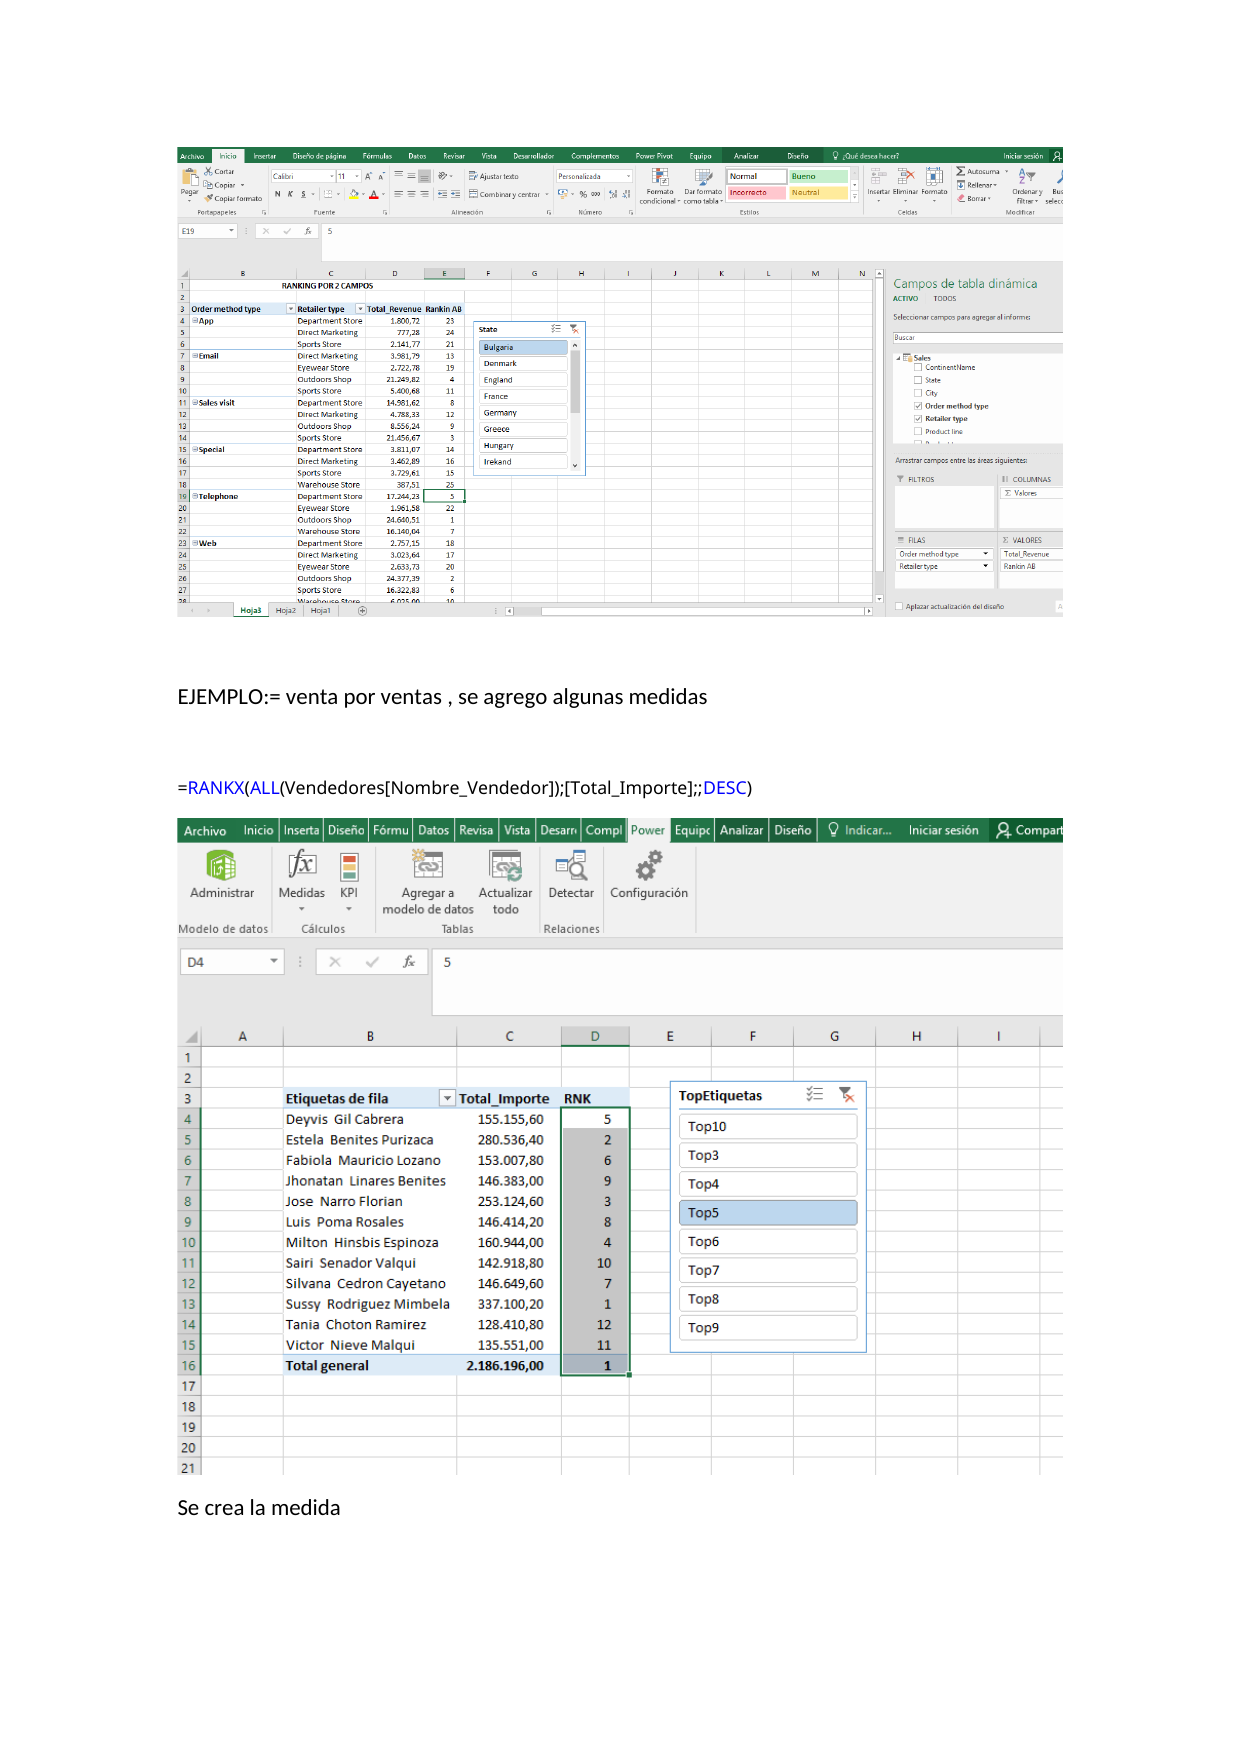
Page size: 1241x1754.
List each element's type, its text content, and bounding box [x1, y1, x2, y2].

picture [177, 818, 1063, 1475]
text =RANKX(ALL(Vendedores[Nombre_Vendedor]);[Total_Importe];;DESC) [177, 776, 1063, 800]
text Se crea la medida [177, 1493, 1063, 1521]
picture [177, 147, 1063, 617]
text EJEMPLO:= venta por ventas , se agrego algunas medidas [177, 682, 1063, 710]
